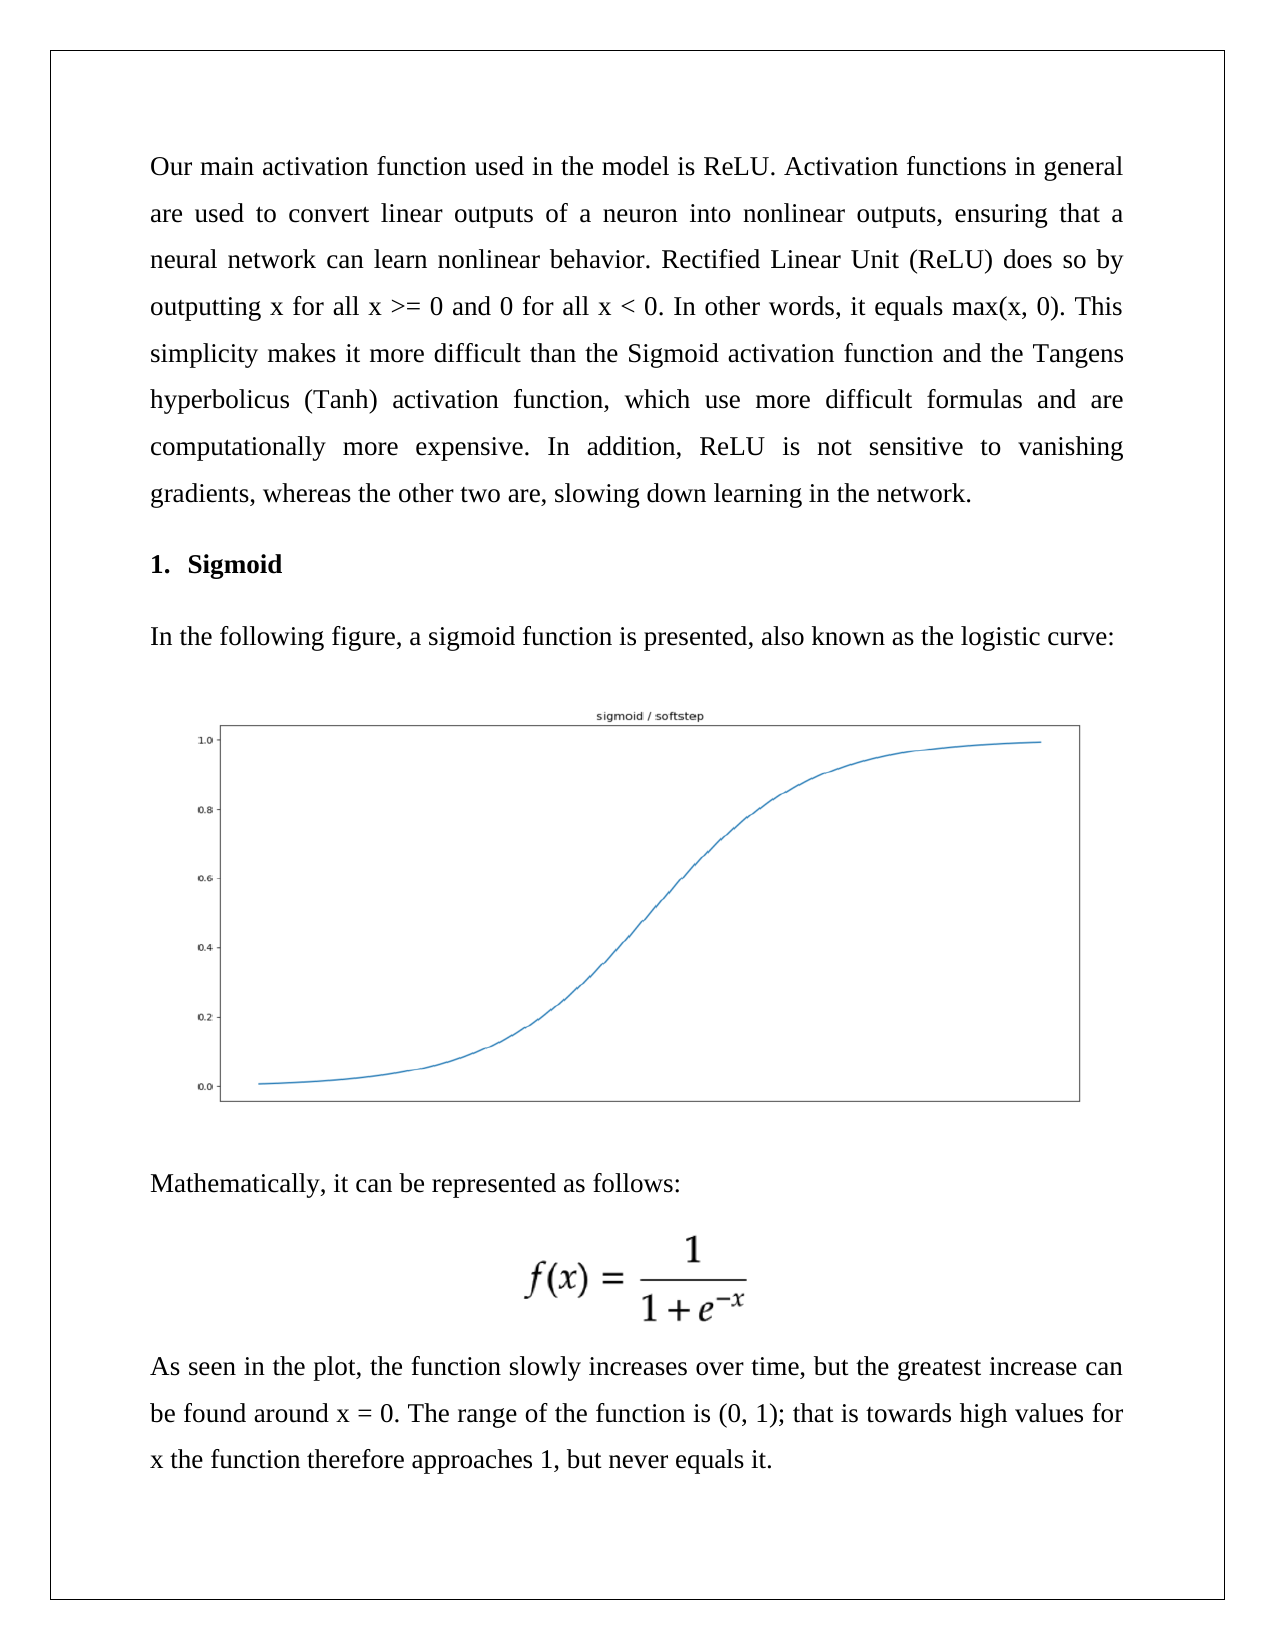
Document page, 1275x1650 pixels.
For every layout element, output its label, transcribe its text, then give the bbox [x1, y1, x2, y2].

picture [150, 666, 1125, 1154]
text In the following figure, a sigmoid function is presented, also known as the logistic curve: [150, 620, 1125, 651]
text As seen in the plot, the function slowly increases over time, but the greatest increase can be found around x = 0. The range of the function is (0, 1); that is towards high values for x the function therefore approaches 1, but never equals it. [150, 1350, 1125, 1475]
picture [516, 1213, 759, 1338]
text Mathematically, it can be represented as follows: [150, 1167, 1125, 1198]
text Our main activation function used in the model is ReLU. Activation functions in general are used to convert linear outputs of a neuron into nonlinear outputs, ensuring that a neural network can learn nonlinear behavior. Rectified Linear Unit (ReLU) does so by outputting x for all x >= 0 and 0 for all x < 0. In other words, it equals max(x, 0). This simplicity makes it more difficult than the Sigmoid activation function and the Tangens hyperbolicus (Tanh) activation function, which use more difficult formulas and are computationally more expensive. In addition, ReLU is not sensitive to vanishing gradients, whereas the other two are, slowing down learning in the network. [150, 150, 1125, 508]
list Sigmoid [150, 548, 1125, 579]
